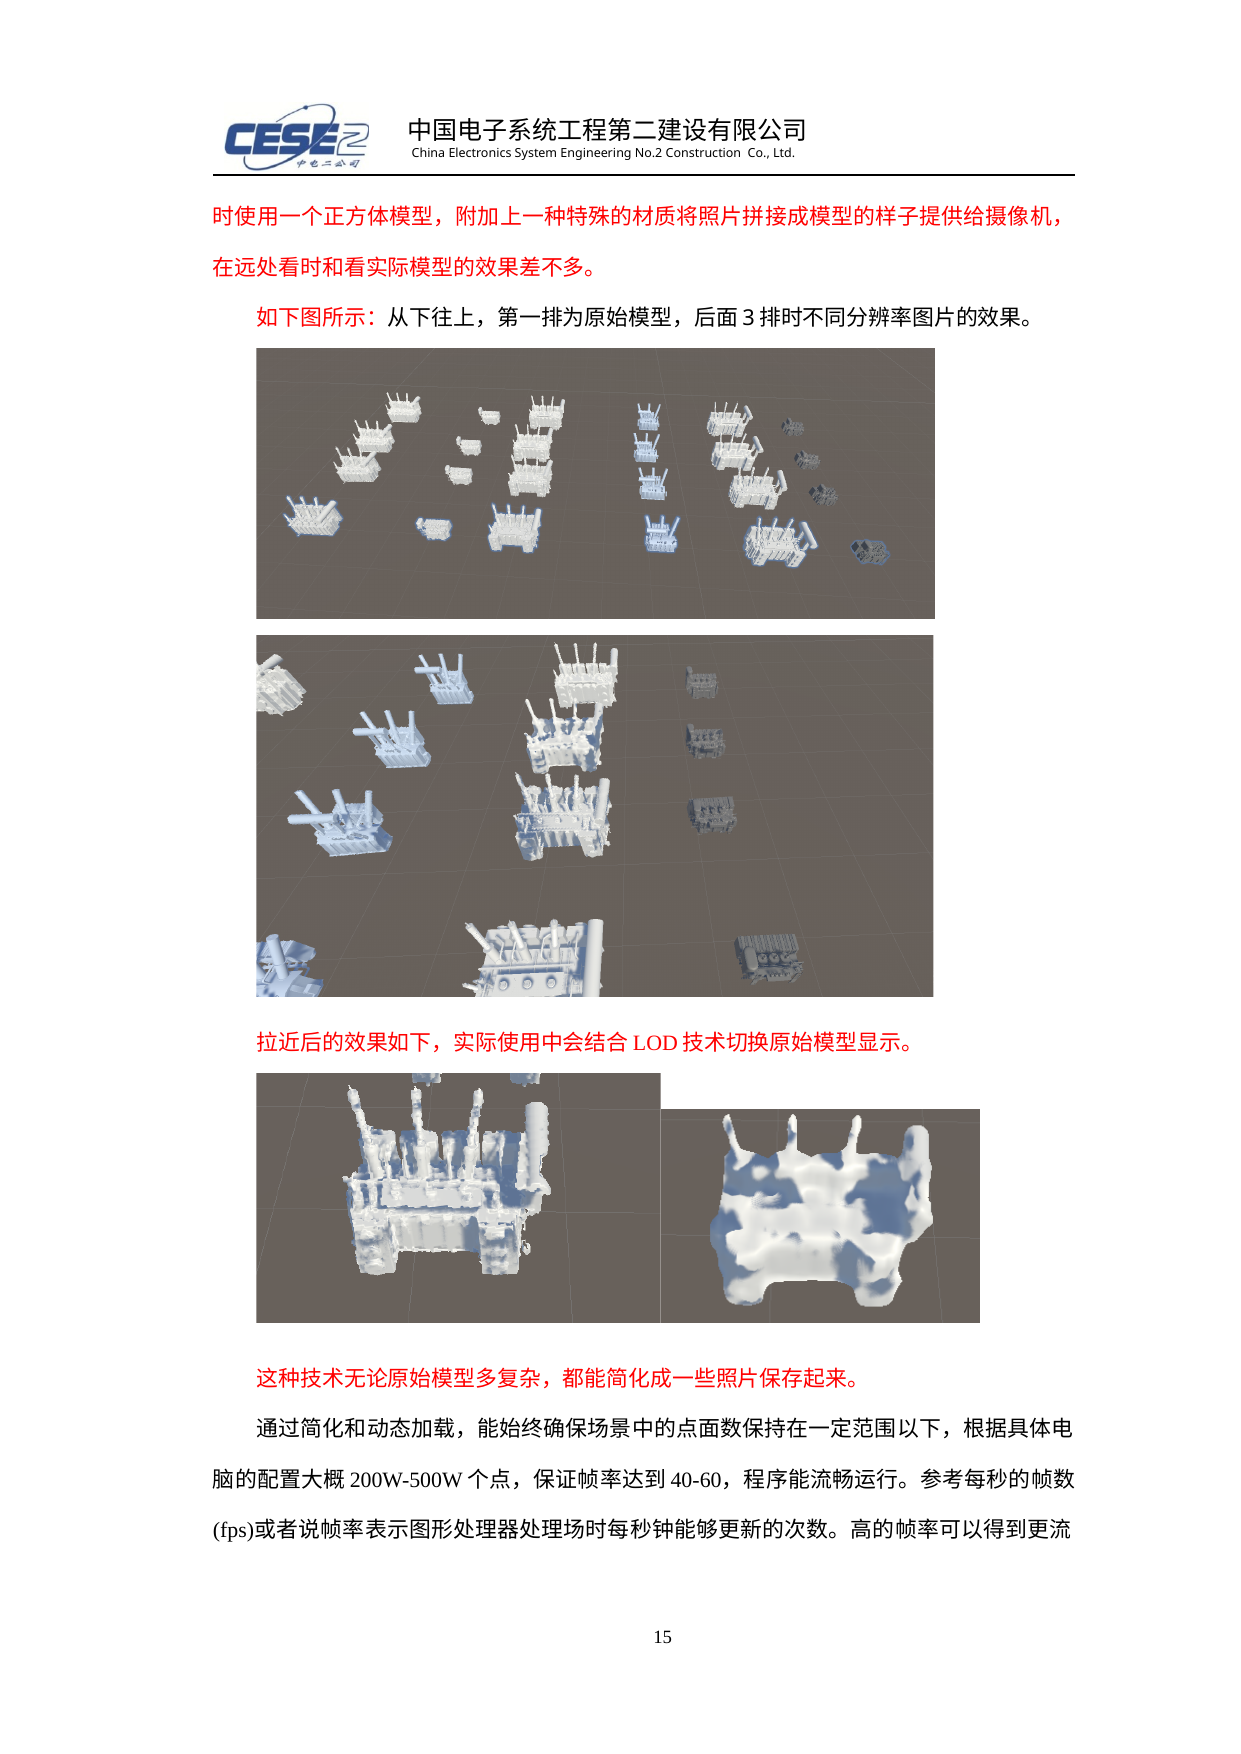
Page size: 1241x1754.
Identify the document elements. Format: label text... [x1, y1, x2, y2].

picture [256, 635, 934, 997]
picture [256, 348, 935, 619]
list 这种技术无论原始模型多复杂，都能简化成一些照片保存起来。 [213, 1360, 1075, 1394]
picture [256, 1073, 980, 1323]
list 如下图所示：从下往上，第一排为原始模型，后面3排时不同分辨率图片的效果。 [213, 298, 1075, 332]
picture [224, 102, 369, 172]
list 除了使用算法或人工进行减面处理，还可以使用Impostor技术创建模型的拍照镜像。对一个模型的各个角度进行拍照，将各个角度的模型照片保存在一个特殊的图片中，渲染时使用一个正方体模型，附加上一种特殊的材质将照片拼接成模型的样子提供给摄像机，在远处看时和看实际模型的效果差不多。 [213, 198, 1075, 283]
list 拉近后的效果如下，实际使用中会结合LOD技术切换原始模型显示。 [213, 1023, 1075, 1057]
